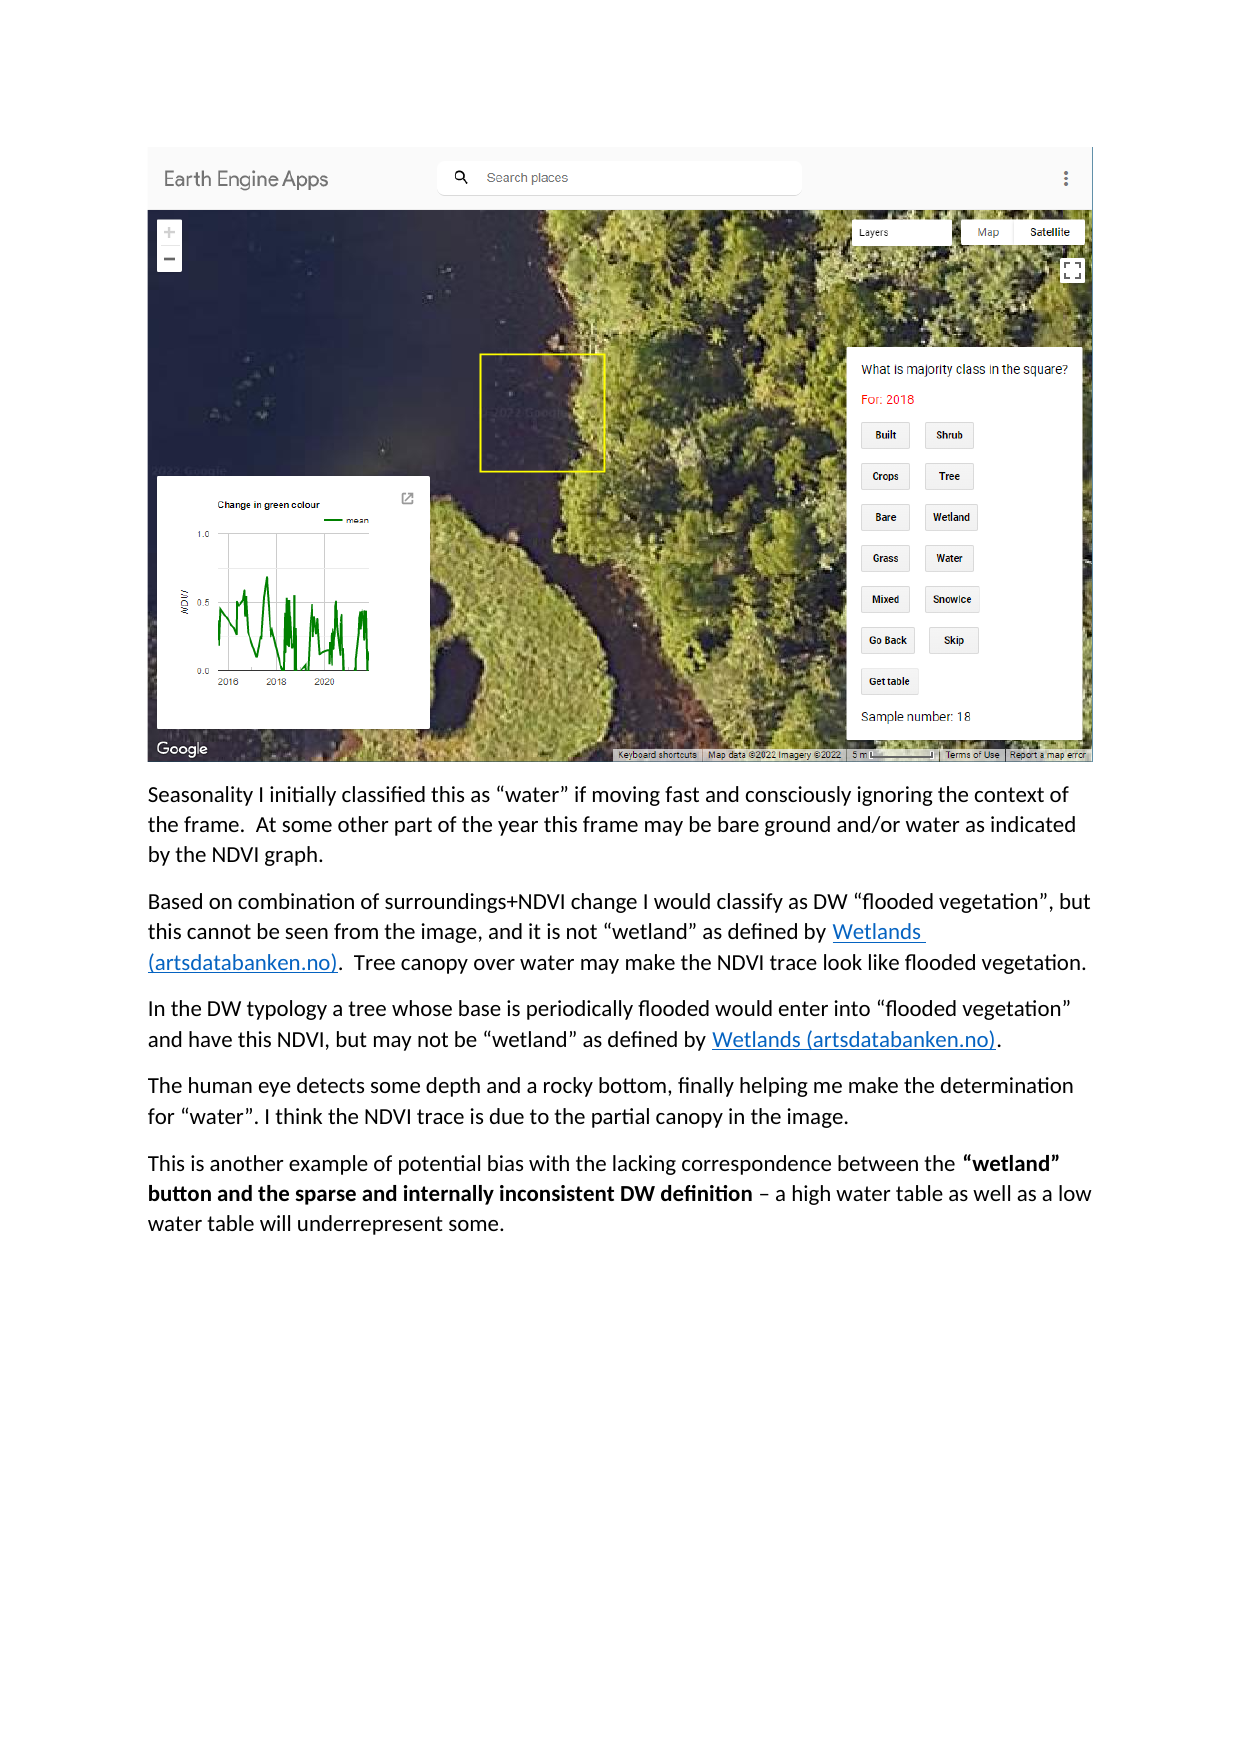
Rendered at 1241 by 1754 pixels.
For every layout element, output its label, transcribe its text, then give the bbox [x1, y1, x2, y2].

text In the DW typology a tree whose base is periodically flooded would enter into “flooded vegetation” and have this NDVI, but may not be “wetland” as defined by Wetlands (artsdatabanken.no). [148, 994, 1093, 1053]
text Based on combination of surroundings+NDVI change I would classify as DW “flooded vegetation”, but this cannot be seen from the image, and it is not “wetland” as defined by Wetlands (artsdatabanken.no). Tree canopy over water may make the NDVI trace look like flooded vegetation. [148, 887, 1093, 976]
text This is another example of potential bias with the lacking correspondence between the “wetland” button and the sparse and internally inconsistent DW definition – a high water table as well as a low water table will underrepresent some. [148, 1149, 1093, 1237]
text Seasonality I initially classified this as “water” if moving fast and consciously ignoring the context of the frame. At some other part of the year this frame may be bare ground and/or water as indicated by the NDVI graph. [148, 780, 1093, 868]
picture [147, 147, 1093, 762]
text The human eye detects some depth and a rocky bottom, finally helping me make the determination for “water”. I think the NDVI trace is due to the partial canopy in the image. [148, 1072, 1093, 1130]
